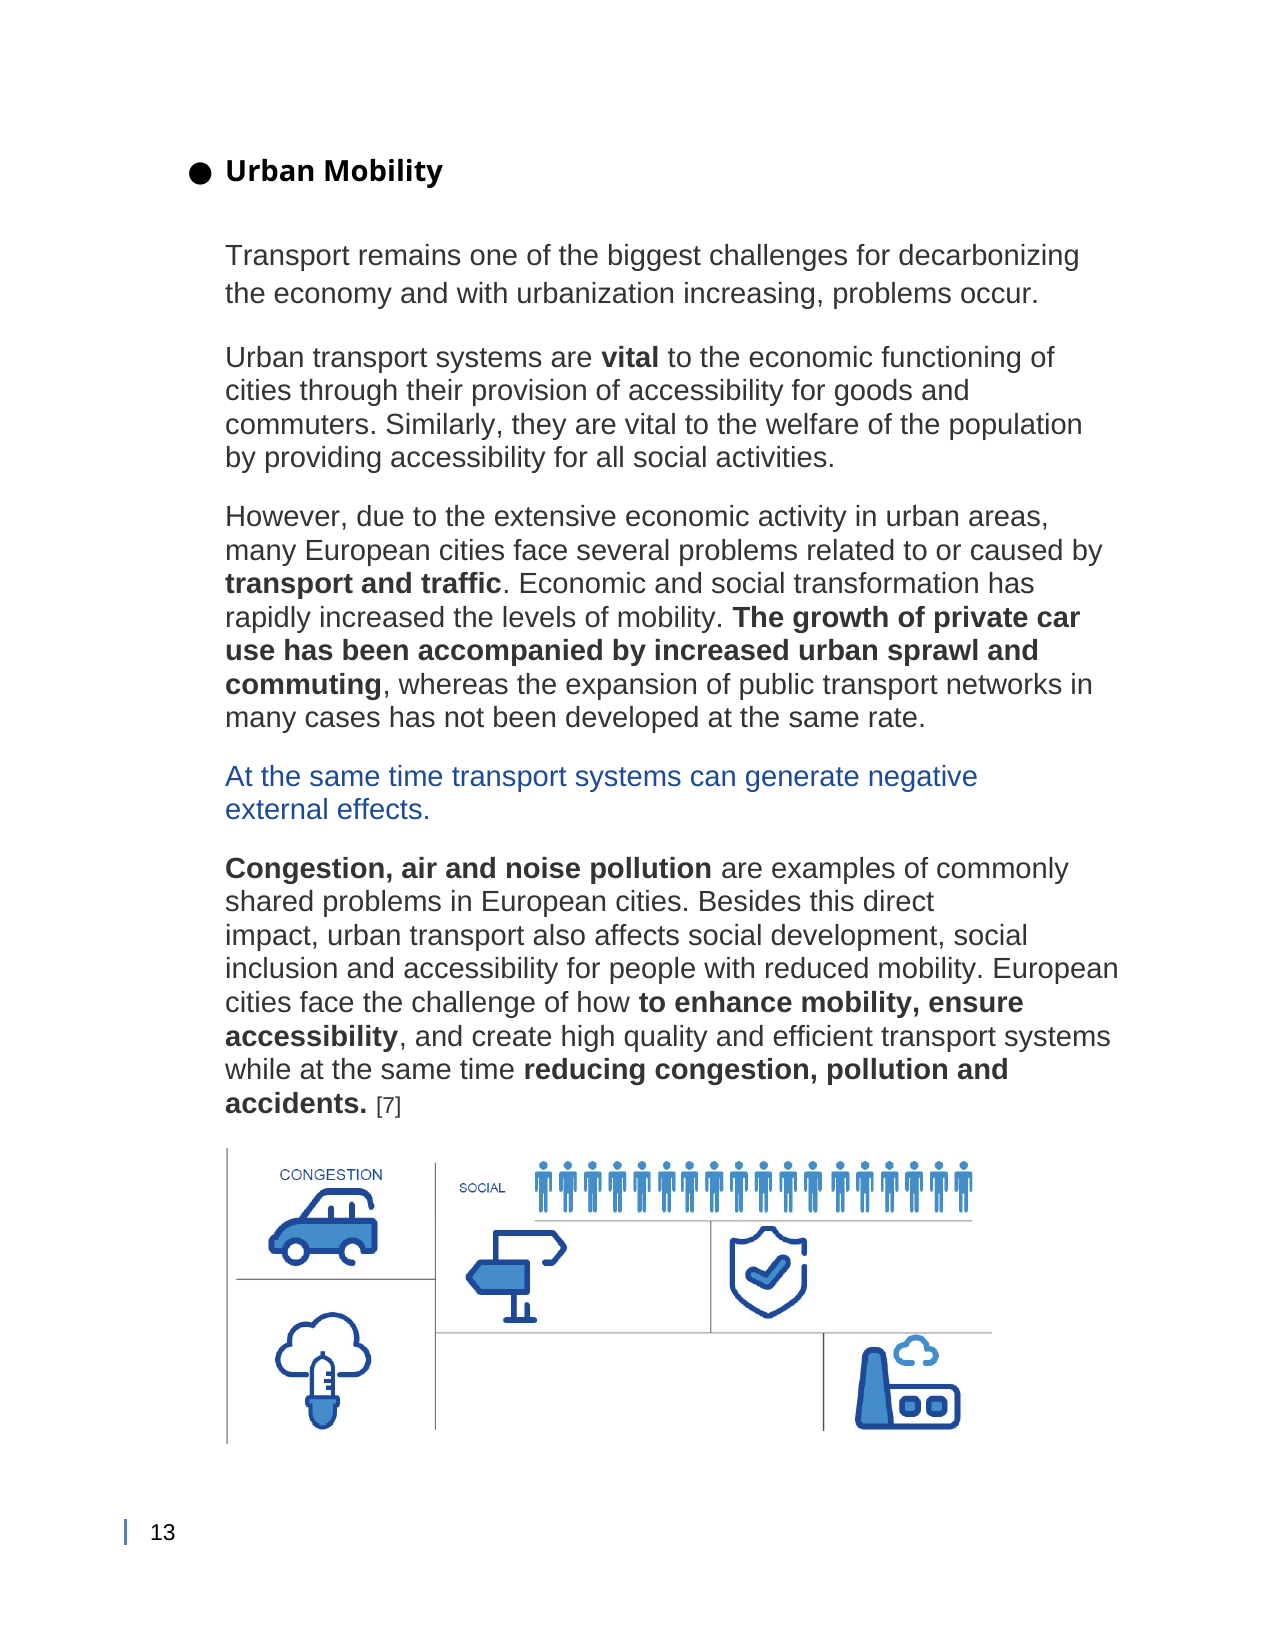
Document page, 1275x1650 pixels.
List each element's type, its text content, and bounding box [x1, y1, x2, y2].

text Congestion, air and noise pollution are examples of commonly shared problems in European cities. Besides this direct [225, 851, 1125, 918]
text commuters. Similarly, they are vital to the welfare of the population [225, 407, 1125, 440]
subtitle Urban Mobility [187, 150, 1125, 190]
list Transport remains one of the biggest challenges for decarbonizing the economy and with urbanization increasing, problems occur. [225, 238, 1125, 310]
picture [226, 1148, 996, 1444]
text external effects. [225, 792, 1125, 826]
text At the same time transport systems can generate negative [225, 759, 1125, 792]
text by providing accessibility for all social activities. [225, 440, 1125, 474]
text However, due to the extensive economic activity in urban areas, many European cities face several problems related to or caused by transport and traffic. Economic and social transformation has rapidly increased the levels of mobility. The growth of private car use has been accompanied by increased urban sprawl and commuting, whereas the expansion of public transport networks in many cases has not been developed at the same rate. [225, 499, 1125, 734]
text Urban transport systems are vital to the economic functioning of [225, 340, 1125, 373]
text cities through their provision of accessibility for goods and [225, 373, 1125, 407]
text impact, urban transport also affects social development, social inclusion and accessibility for people with reduced mobility. European cities face the challenge of how to enhance mobility, ensure accessibility, and create high quality and efficient transport systems while at the same time reducing congestion, pollution and accidents. [7] [225, 918, 1125, 1119]
